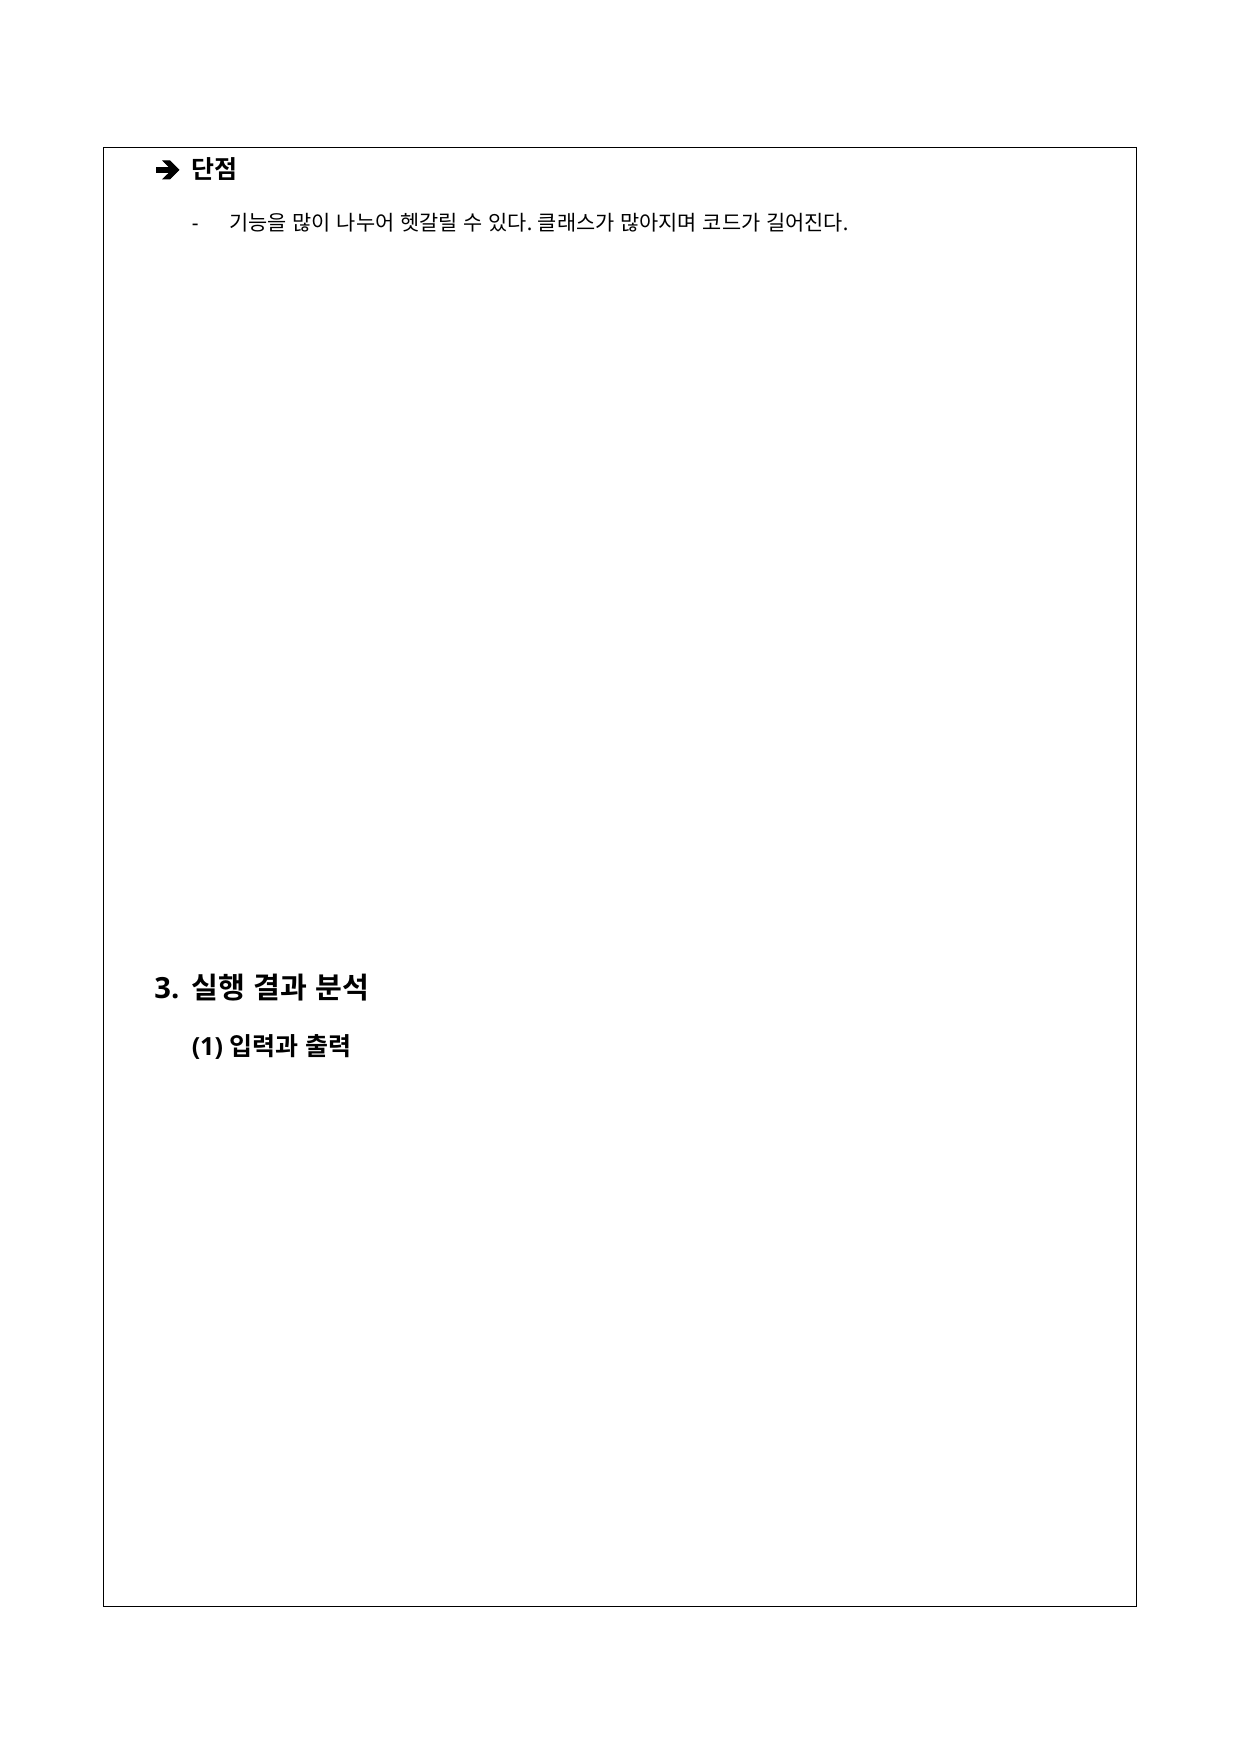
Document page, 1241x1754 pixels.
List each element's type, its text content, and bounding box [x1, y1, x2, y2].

list 입력과 출력 [192, 1027, 1128, 1063]
list 기능을 많이 나누어 헷갈릴 수 있다. 클래스가 많아지며 코드가 길어진다. [192, 206, 1128, 236]
list 단점 [154, 150, 1128, 186]
list 실행 결과 분석 [154, 964, 1128, 1007]
